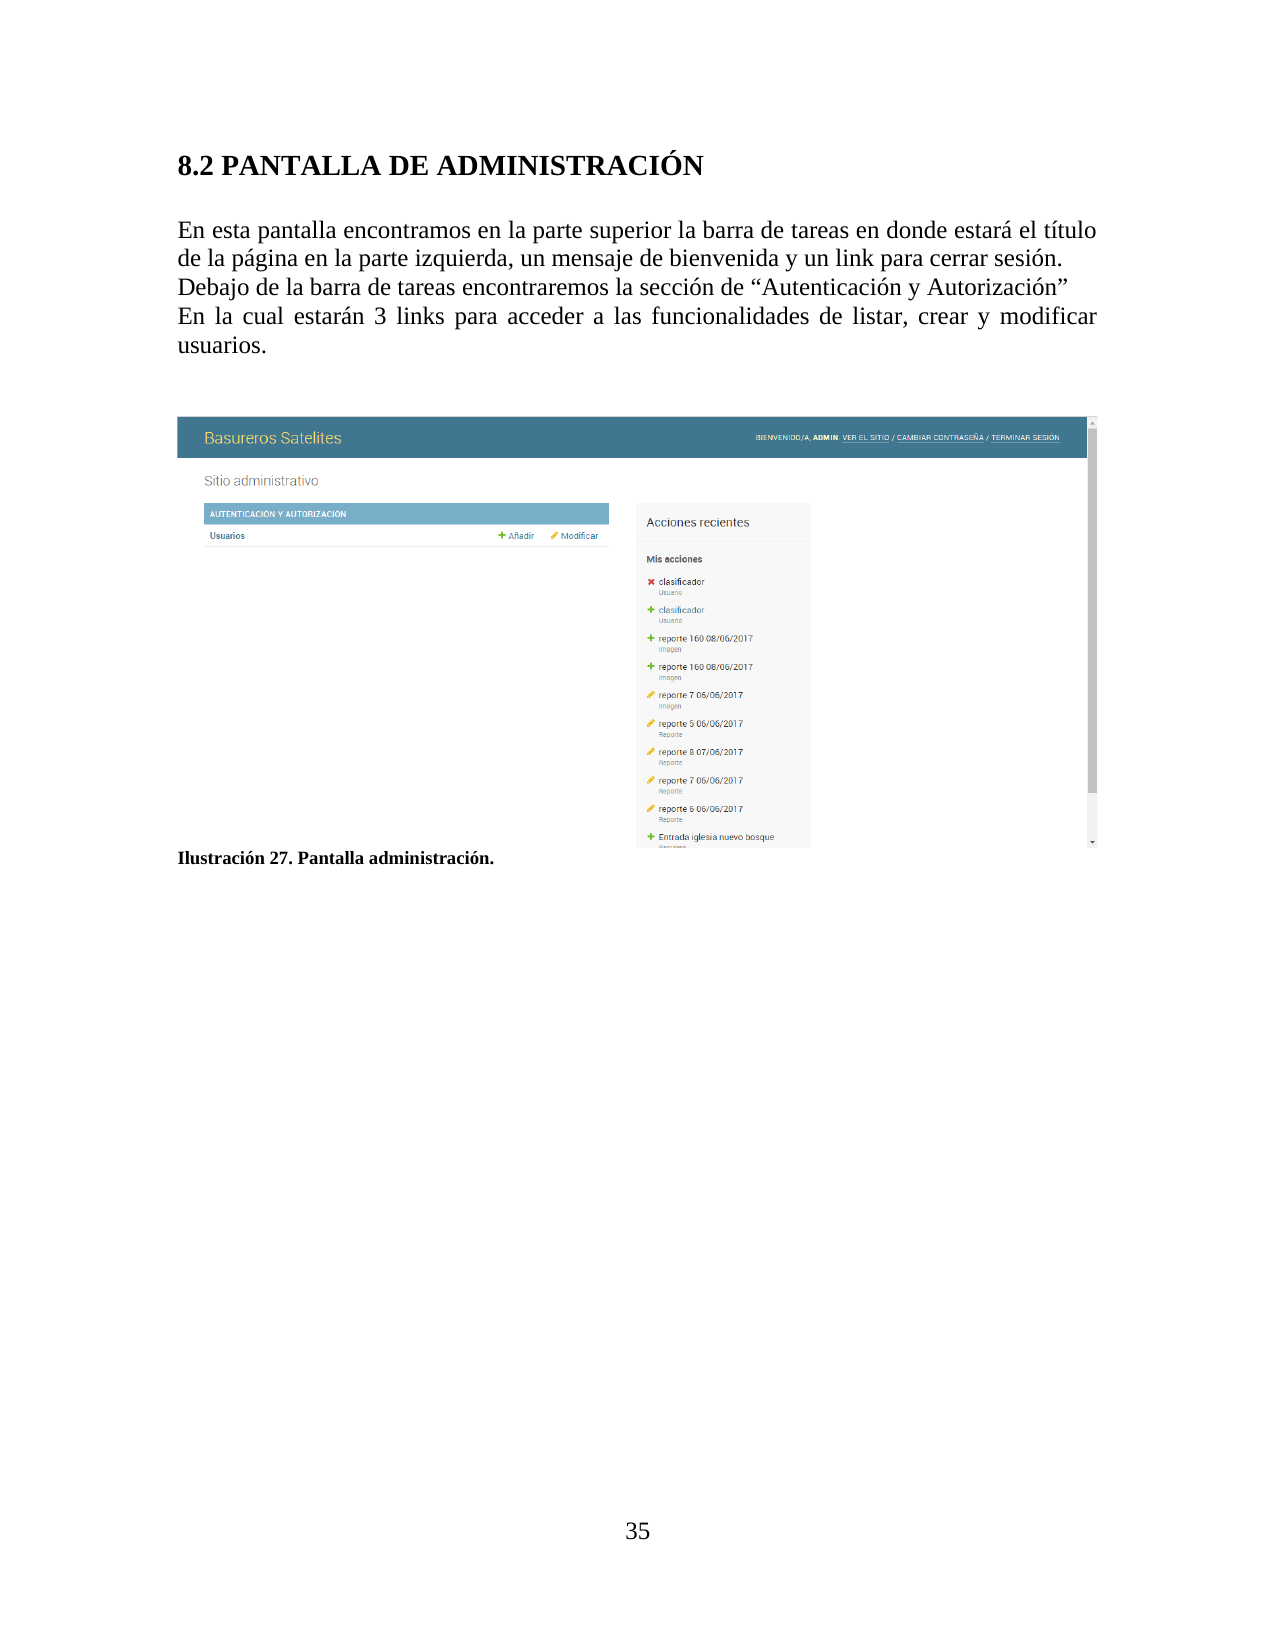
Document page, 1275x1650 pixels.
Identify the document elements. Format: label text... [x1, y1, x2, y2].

text En la cual estarán 3 links para acceder a las funcionalidades de listar, crear y modificar usuarios. [177, 301, 1098, 358]
picture [177, 416, 1098, 848]
subtitle 8.2 Pantalla de administración [177, 148, 1098, 181]
text Ilustración 27. Pantalla administración. [177, 848, 1098, 869]
text Debajo de la barra de tareas encontraremos la sección de “Autenticación y Autorización” [177, 272, 1098, 301]
text En esta pantalla encontramos en la parte superior la barra de tareas en donde estará el título de la página en la parte izquierda, un mensaje de bienvenida y un link para cerrar sesión. [177, 215, 1098, 272]
